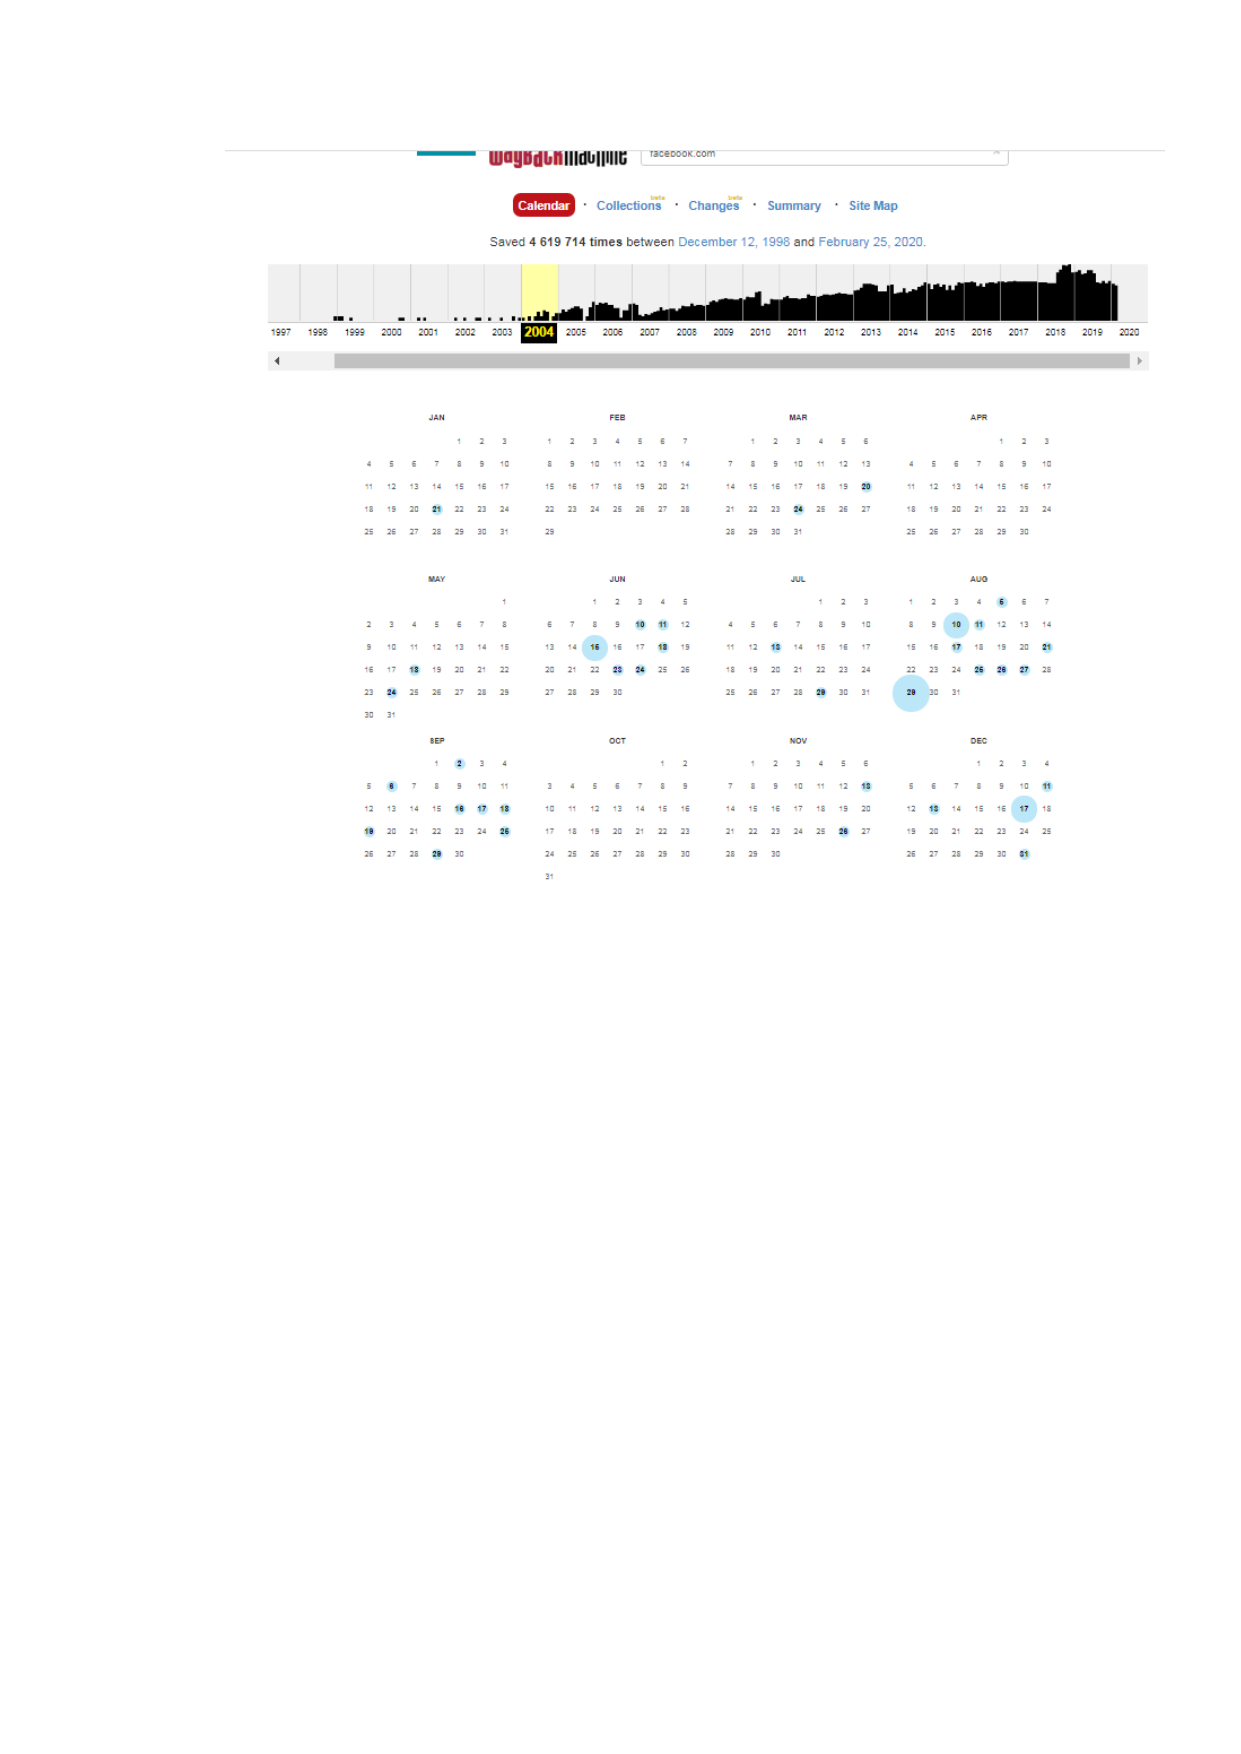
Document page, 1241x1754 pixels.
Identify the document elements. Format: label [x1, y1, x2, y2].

picture [225, 150, 1166, 894]
